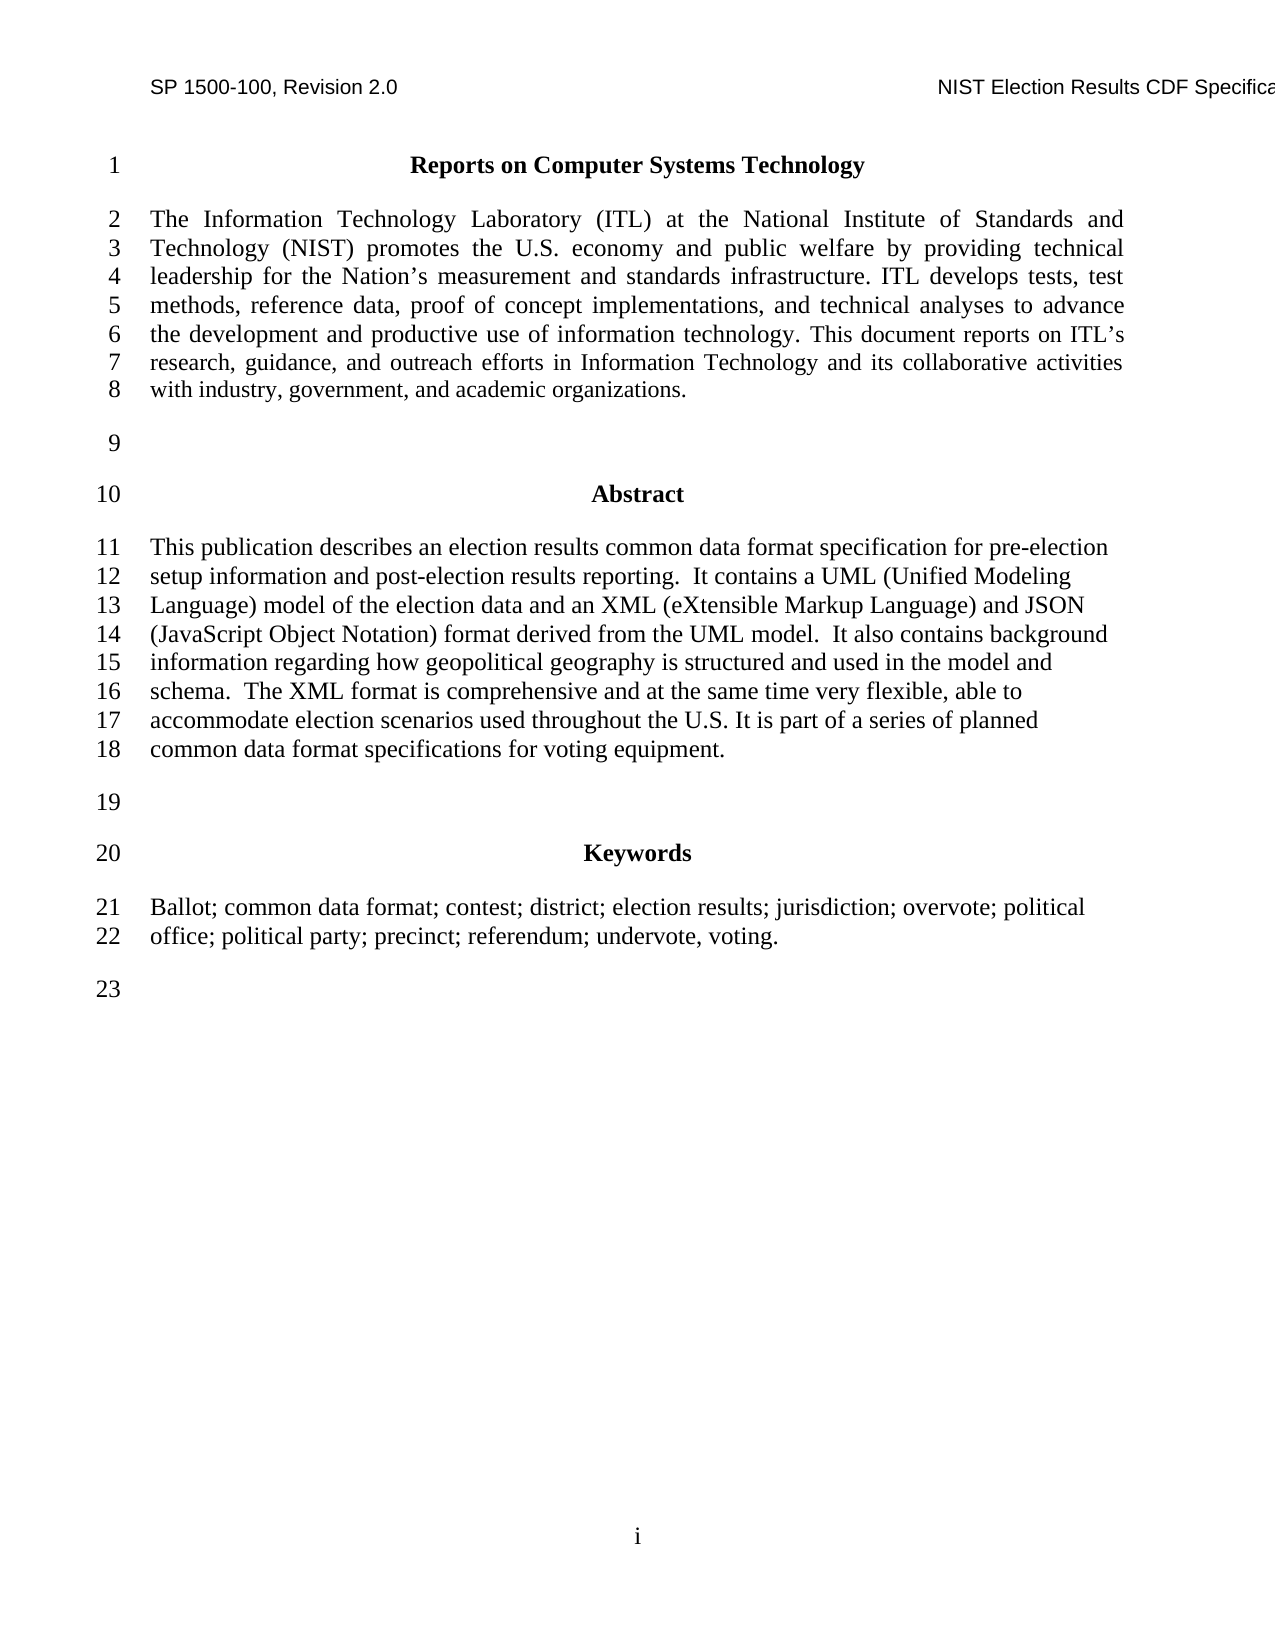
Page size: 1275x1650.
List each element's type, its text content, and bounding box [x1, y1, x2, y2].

text Abstract [150, 482, 1125, 507]
text The Information Technology Laboratory (ITL) at the National Institute of Standards and Technology (NIST) promotes the U.S. economy and public welfare by providing technical leadership for the Nation’s measurement and standards infrastructure. ITL develops tests, test methods, reference data, proof of concept implementations, and technical analyses to advance the development and productive use of information technology. This document reports on ITL’s research, guidance, and outreach efforts in Information Technology and its collaborative activities with industry, government, and academic organizations. [150, 204, 1125, 403]
text This publication describes an election results common data format specification for pre-election setup information and post-election results reporting. It contains a UML (Unified Modeling Language) model of the election data and an XML (eXtensible Markup Language) and JSON (JavaScript Object Notation) format derived from the UML model. It also contains background information regarding how geopolitical geography is structured and used in the model and schema. The XML format is comprehensive and at the same time very flexible, able to accommodate election scenarios used throughout the U.S. It is part of a series of planned common data format specifications for voting equipment. [150, 532, 1125, 762]
text Reports on Computer Systems Technology [150, 150, 1125, 179]
text Ballot; common data format; contest; district; election results; jurisdiction; overvote; political office; political party; precinct; referendum; undervote, voting. [150, 892, 1125, 949]
text Keywords [150, 841, 1125, 867]
